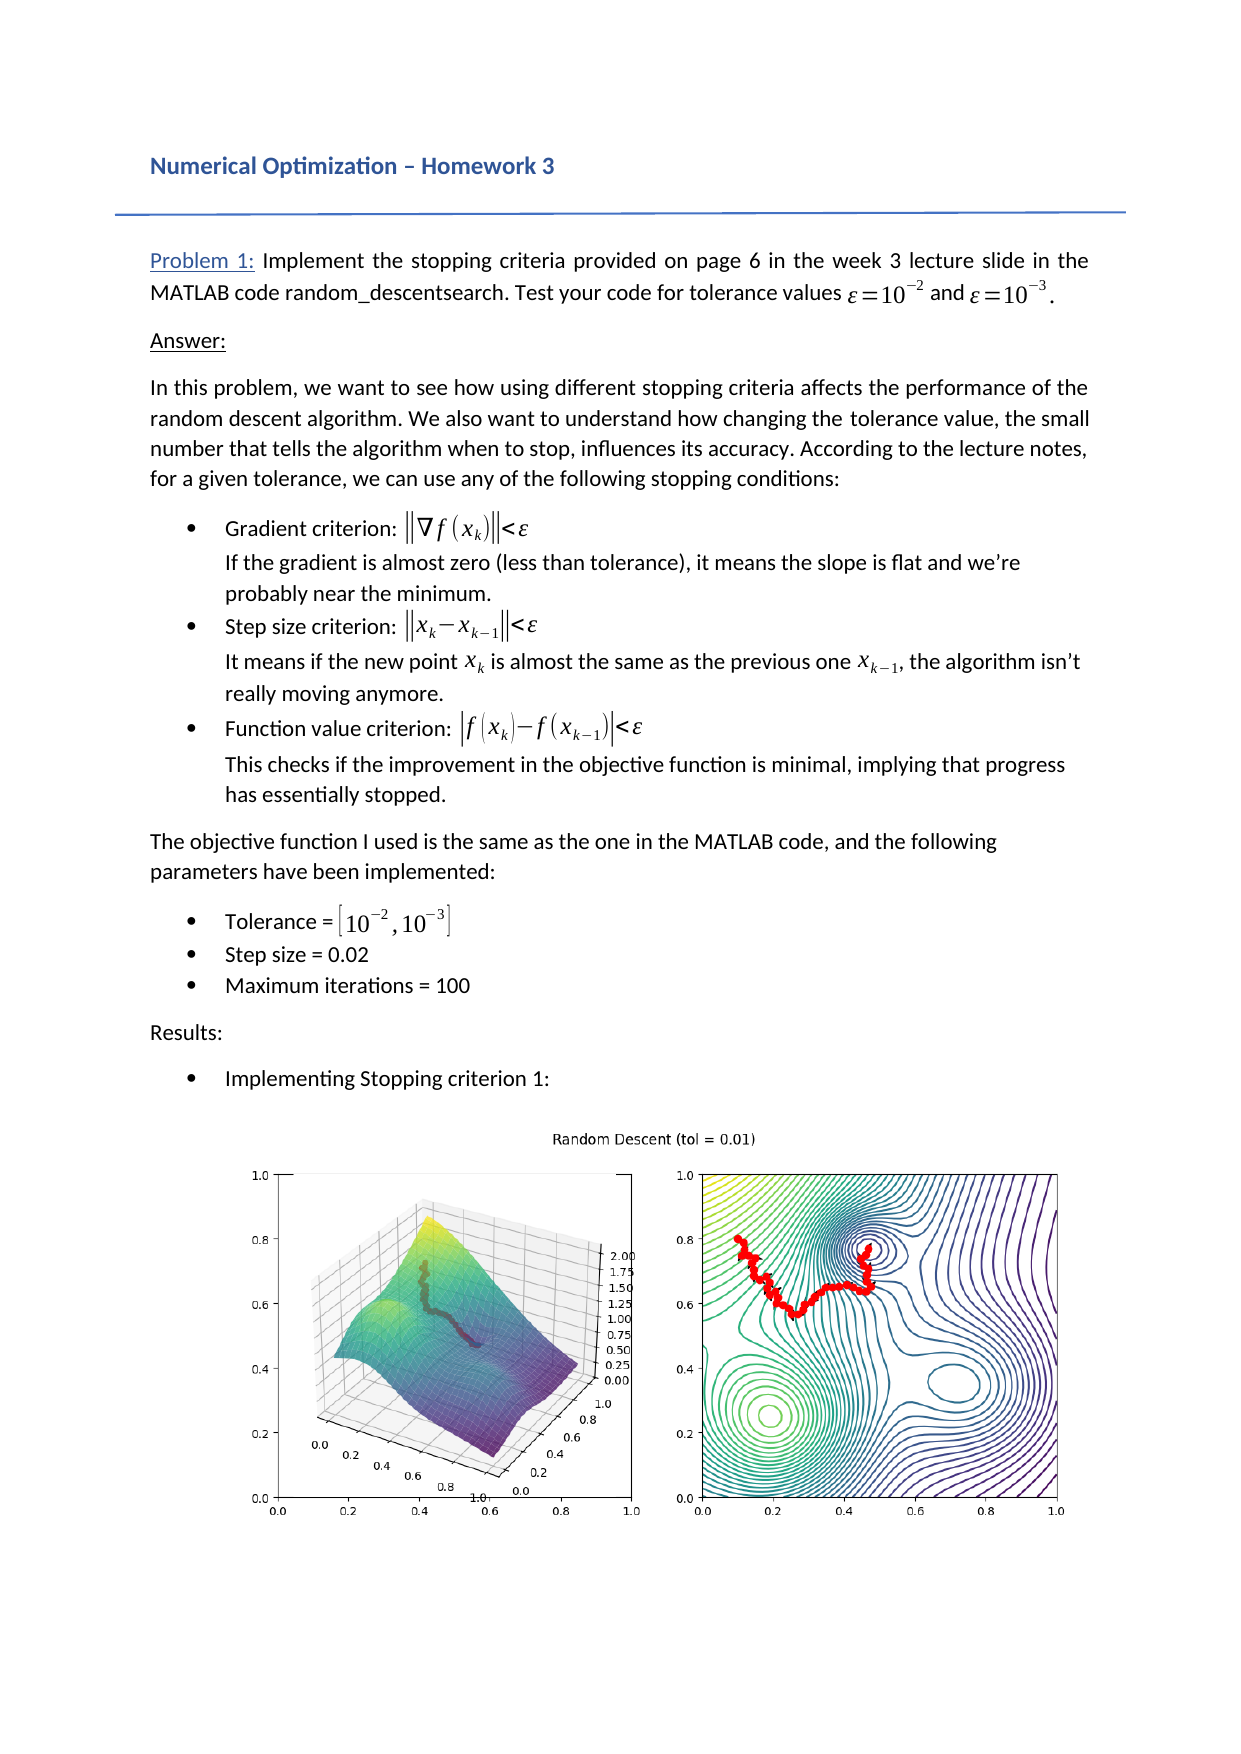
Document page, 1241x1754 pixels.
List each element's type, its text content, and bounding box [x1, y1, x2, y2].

list Gradient criterion: [187, 511, 1090, 546]
text Answer: [150, 327, 1090, 355]
list It means if the new point ​ is almost the same as the previous one ​, the algorithm isn’t really moving anymore. [225, 646, 1090, 707]
subtitle Numerical Optimization – Homework 3 [150, 150, 1090, 181]
list Tolerance = [187, 904, 1090, 938]
text Results: [150, 1018, 1090, 1046]
list Step size criterion: [187, 609, 1090, 643]
list Implementing Stopping criterion 1: [187, 1064, 1090, 1093]
list Maximum iterations = 100 [187, 971, 1090, 999]
text Problem 1: Implement the stopping criteria provided on page 6 in the week 3 lecture slide in the MATLAB code random_descentsearch. Test your code for tolerance values and [150, 246, 1090, 308]
text The objective function I used is the same as the one in the MATLAB code, and the following parameters have been implemented: [150, 827, 1090, 885]
picture [242, 1125, 1073, 1525]
list If the gradient is almost zero (less than tolerance), it means the slope is flat and we’re probably near the minimum. [225, 548, 1090, 607]
text In this problem, we want to see how using different stopping criteria affects the performance of the random descent algorithm. We also want to understand how changing the tolerance value, the small number that tells the algorithm when to stop, influences its accuracy. According to the lecture notes, for a given tolerance, we can use any of the following stopping conditions: [150, 373, 1090, 492]
list This checks if the improvement in the objective function is minimal, implying that progress has essentially stopped. [225, 750, 1090, 808]
list Step size = 0.02 [187, 941, 1090, 969]
list Function value criterion: [187, 709, 1090, 748]
